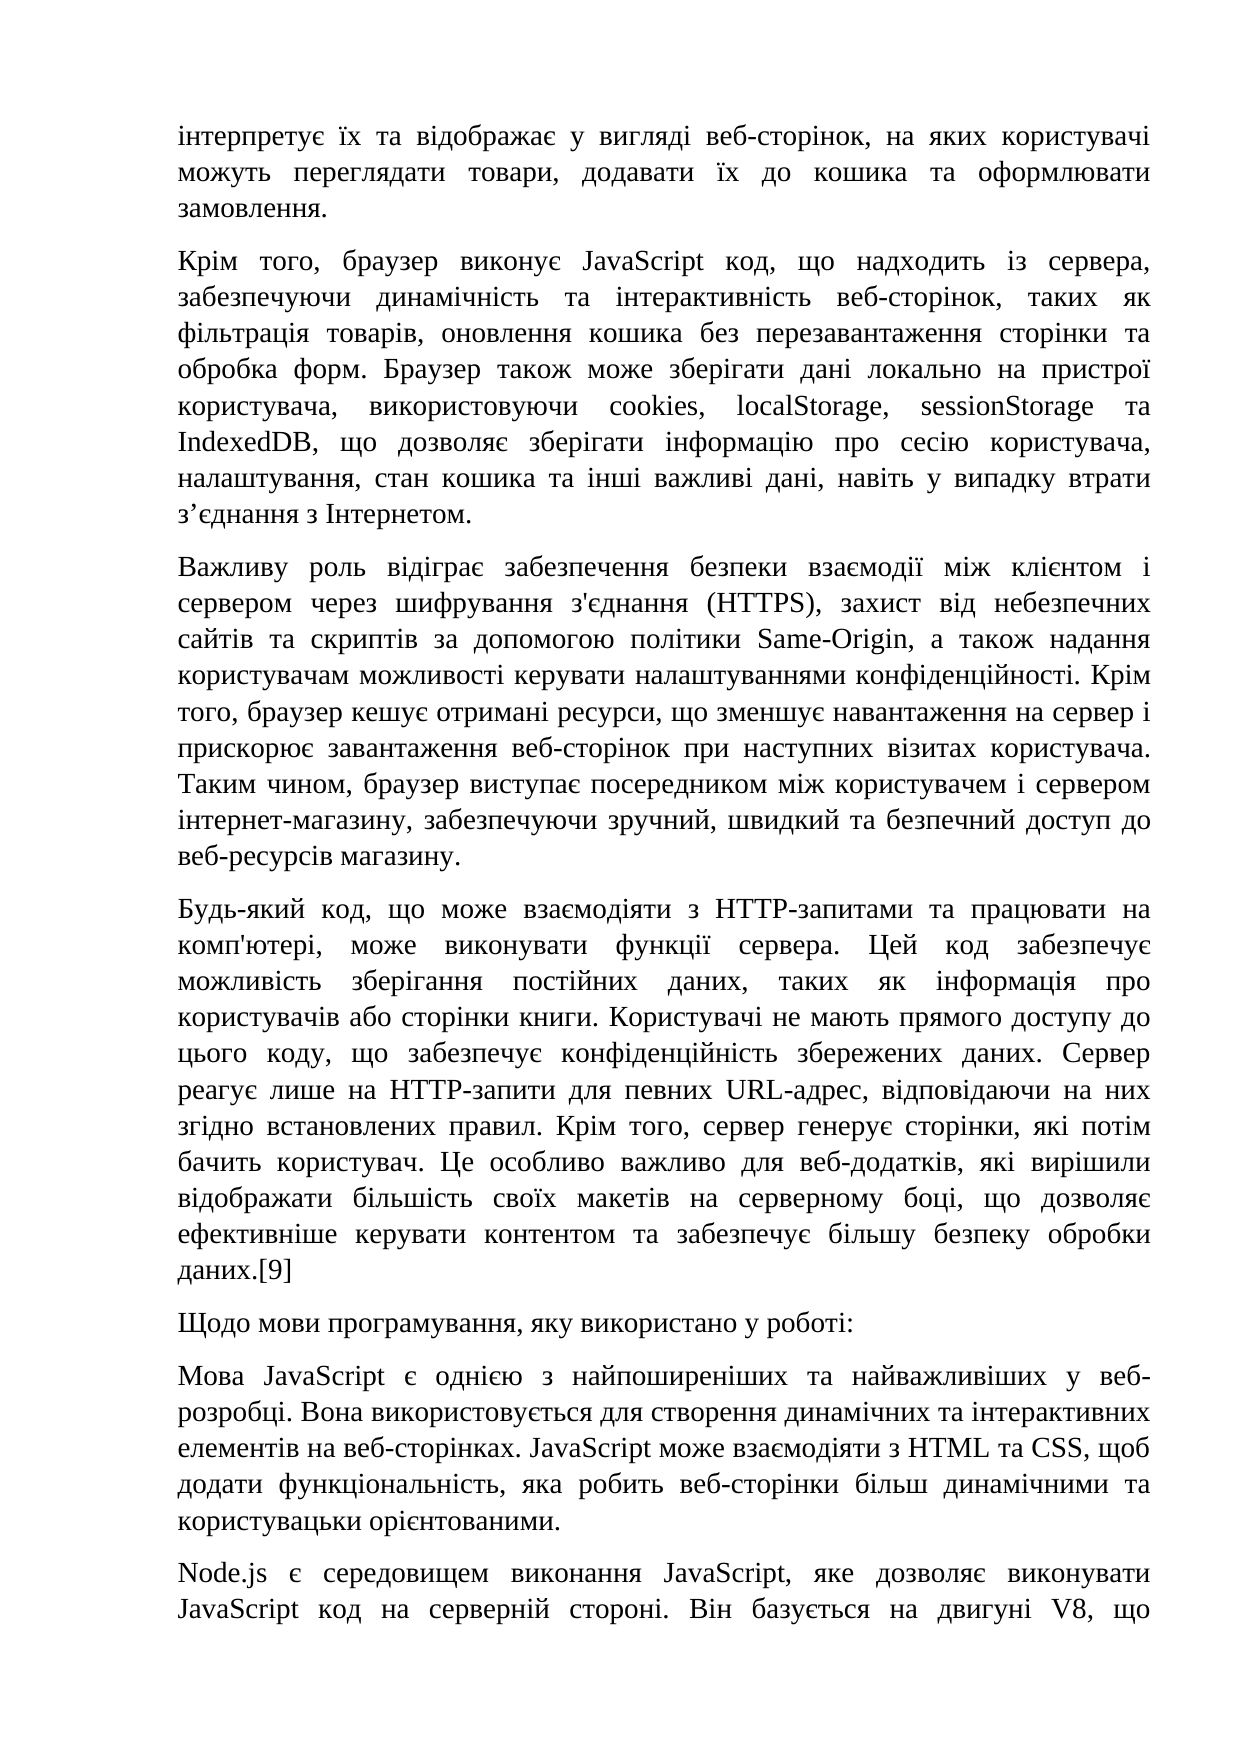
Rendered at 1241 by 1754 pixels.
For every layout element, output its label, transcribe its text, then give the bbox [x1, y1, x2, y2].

text Будь-який код, що може взаємодіяти з HTTP-запитами та працювати на комп'ютері, може виконувати функції сервера. Цей код забезпечує можливість зберігання постійних даних, таких як інформація про користувачів або сторінки книги. Користувачі не мають прямого доступу до цього коду, що забезпечує конфіденційність збережених даних. Сервер реагує лише на HTTP-запити для певних URL-адрес, відповідаючи на них згідно встановлених правил. Крім того, сервер генерує сторінки, які потім бачить користувач. Це особливо важливо для веб-додатків, які вирішили відображати більшість своїх макетів на серверному боці, що дозволяє ефективніше керувати контентом та забезпечує більшу безпеку обробки даних.[9] [177, 891, 1152, 1286]
text Щодо мови програмування, яку використано у роботі: [177, 1305, 1152, 1339]
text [177, 1556, 1152, 1625]
text Мова JavaScript є однією з найпоширеніших та найважливіших у веб-розробці. Вона використовується для створення динамічних та інтерактивних елементів на веб-сторінках. JavaScript може взаємодіяти з HTML та CSS, щоб додати функціональність, яка робить веб-сторінки більш динамічними та користувацьки орієнтованими. [177, 1358, 1152, 1536]
text Важливу роль відіграє забезпечення безпеки взаємодії між клієнтом і сервером через шифрування з'єднання (HTTPS), захист від небезпечних сайтів та скриптів за допомогою політики Same-Origin, а також надання користувачам можливості керувати налаштуваннями конфіденційності. Крім того, браузер кешує отримані ресурси, що зменшує навантаження на сервер і прискорює завантаження веб-сторінок при наступних візитах користувача. Таким чином, браузер виступає посередником між користувачем і сервером інтернет-магазину, забезпечуючи зручний, швидкий та безпечний доступ до веб-ресурсів магазину. [177, 549, 1152, 872]
text Крім того, браузер виконує JavaScript код, що надходить із сервера, забезпечуючи динамічність та інтерактивність веб-сторінок, таких як фільтрація товарів, оновлення кошика без перезавантаження сторінки та обробка форм. Браузер також може зберігати дані локально на пристрої користувача, використовуючи cookies, localStorage, sessionStorage та IndexedDB, що дозволяє зберігати інформацію про сесію користувача, налаштування, стан кошика та інші важливі дані, навіть у випадку втрати з’єднання з Інтернетом. [177, 243, 1152, 530]
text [177, 118, 1152, 224]
